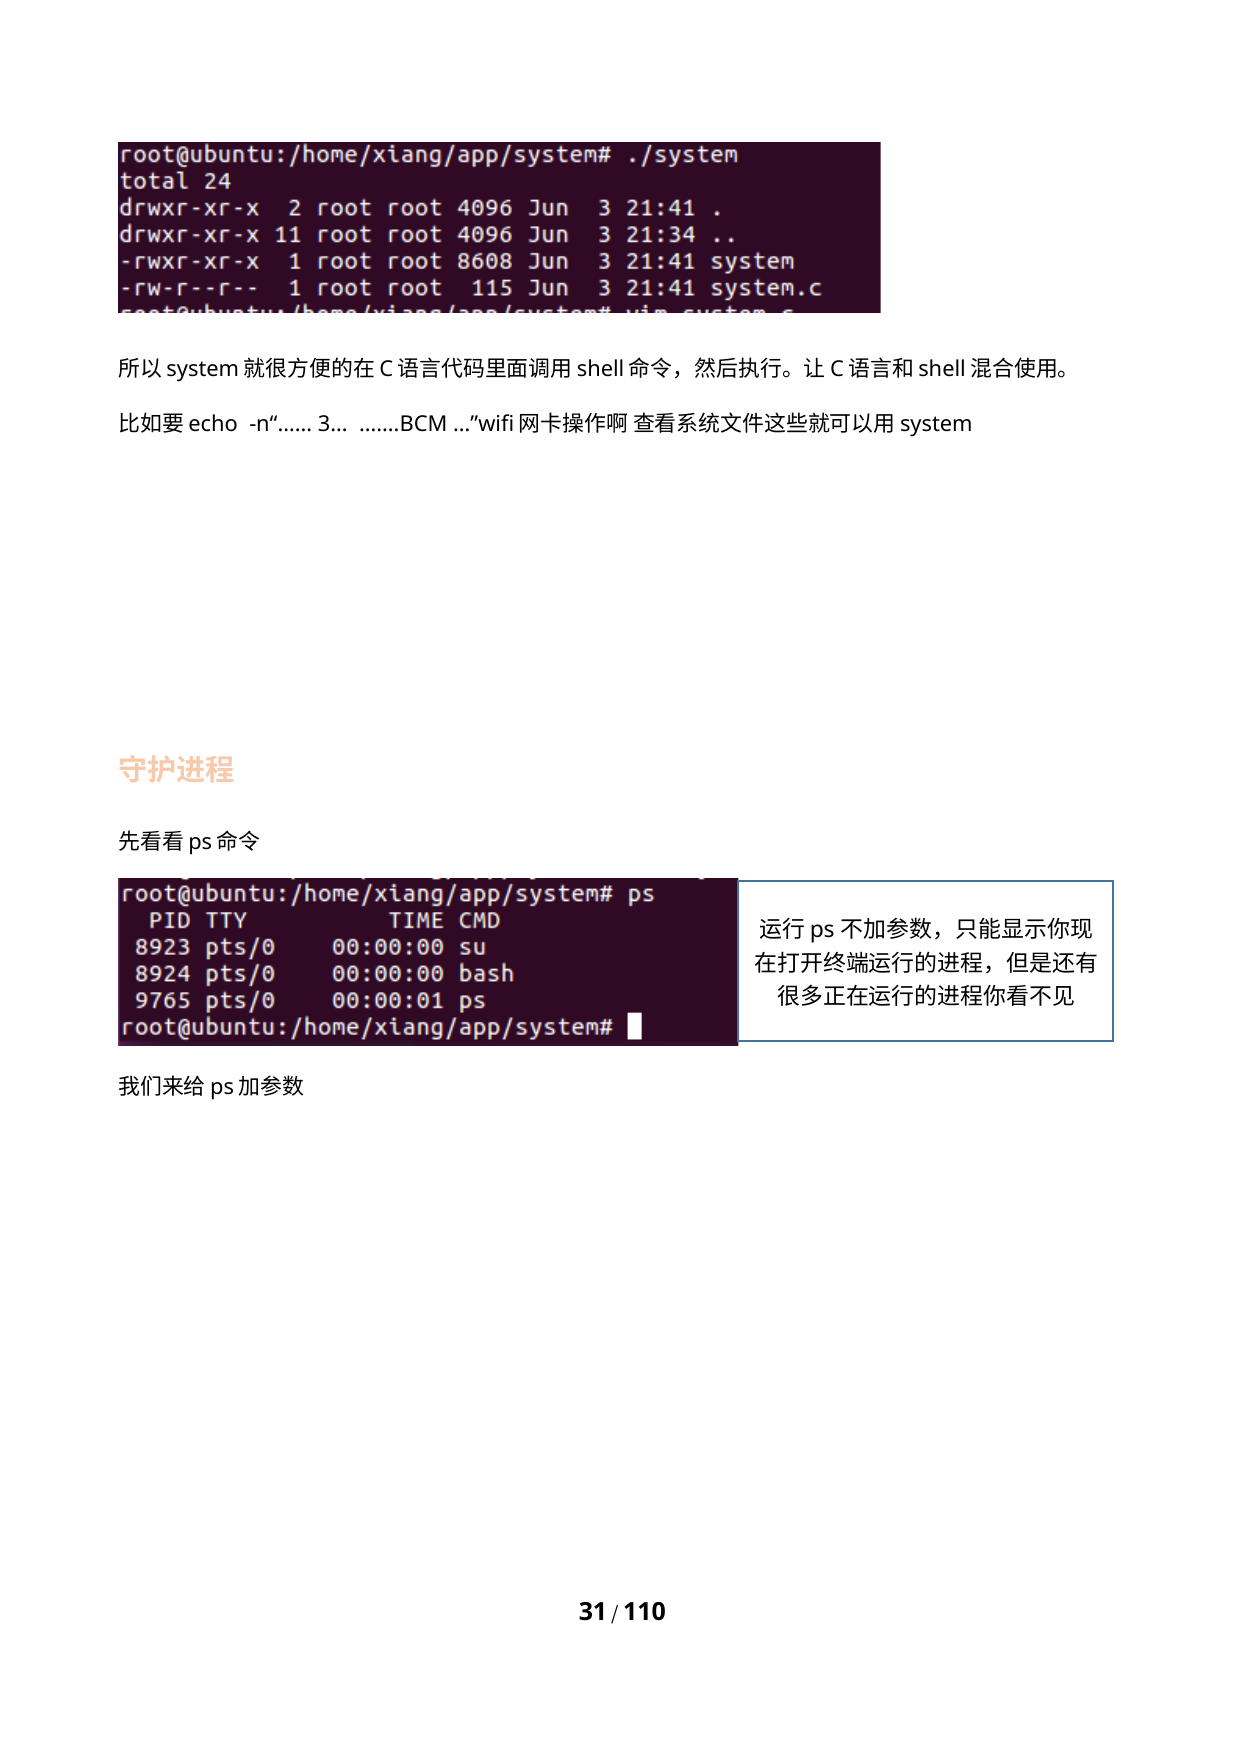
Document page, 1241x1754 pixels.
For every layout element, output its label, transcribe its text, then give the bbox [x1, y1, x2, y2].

text 比如要echo -n“…… 3… …….BCM …”wifi网卡操作啊 查看系统文件这些就可以用system [118, 405, 1122, 439]
picture [118, 878, 739, 1046]
text 所以system就很方便的在C语言代码里面调用shell命令，然后执行。让C语言和shell混合使用。 [118, 350, 1122, 384]
text 我们来给ps加参数 [118, 1068, 1122, 1102]
text 守护进程 [118, 734, 1122, 802]
text 先看看ps命令 [118, 823, 1122, 857]
picture [118, 142, 881, 313]
